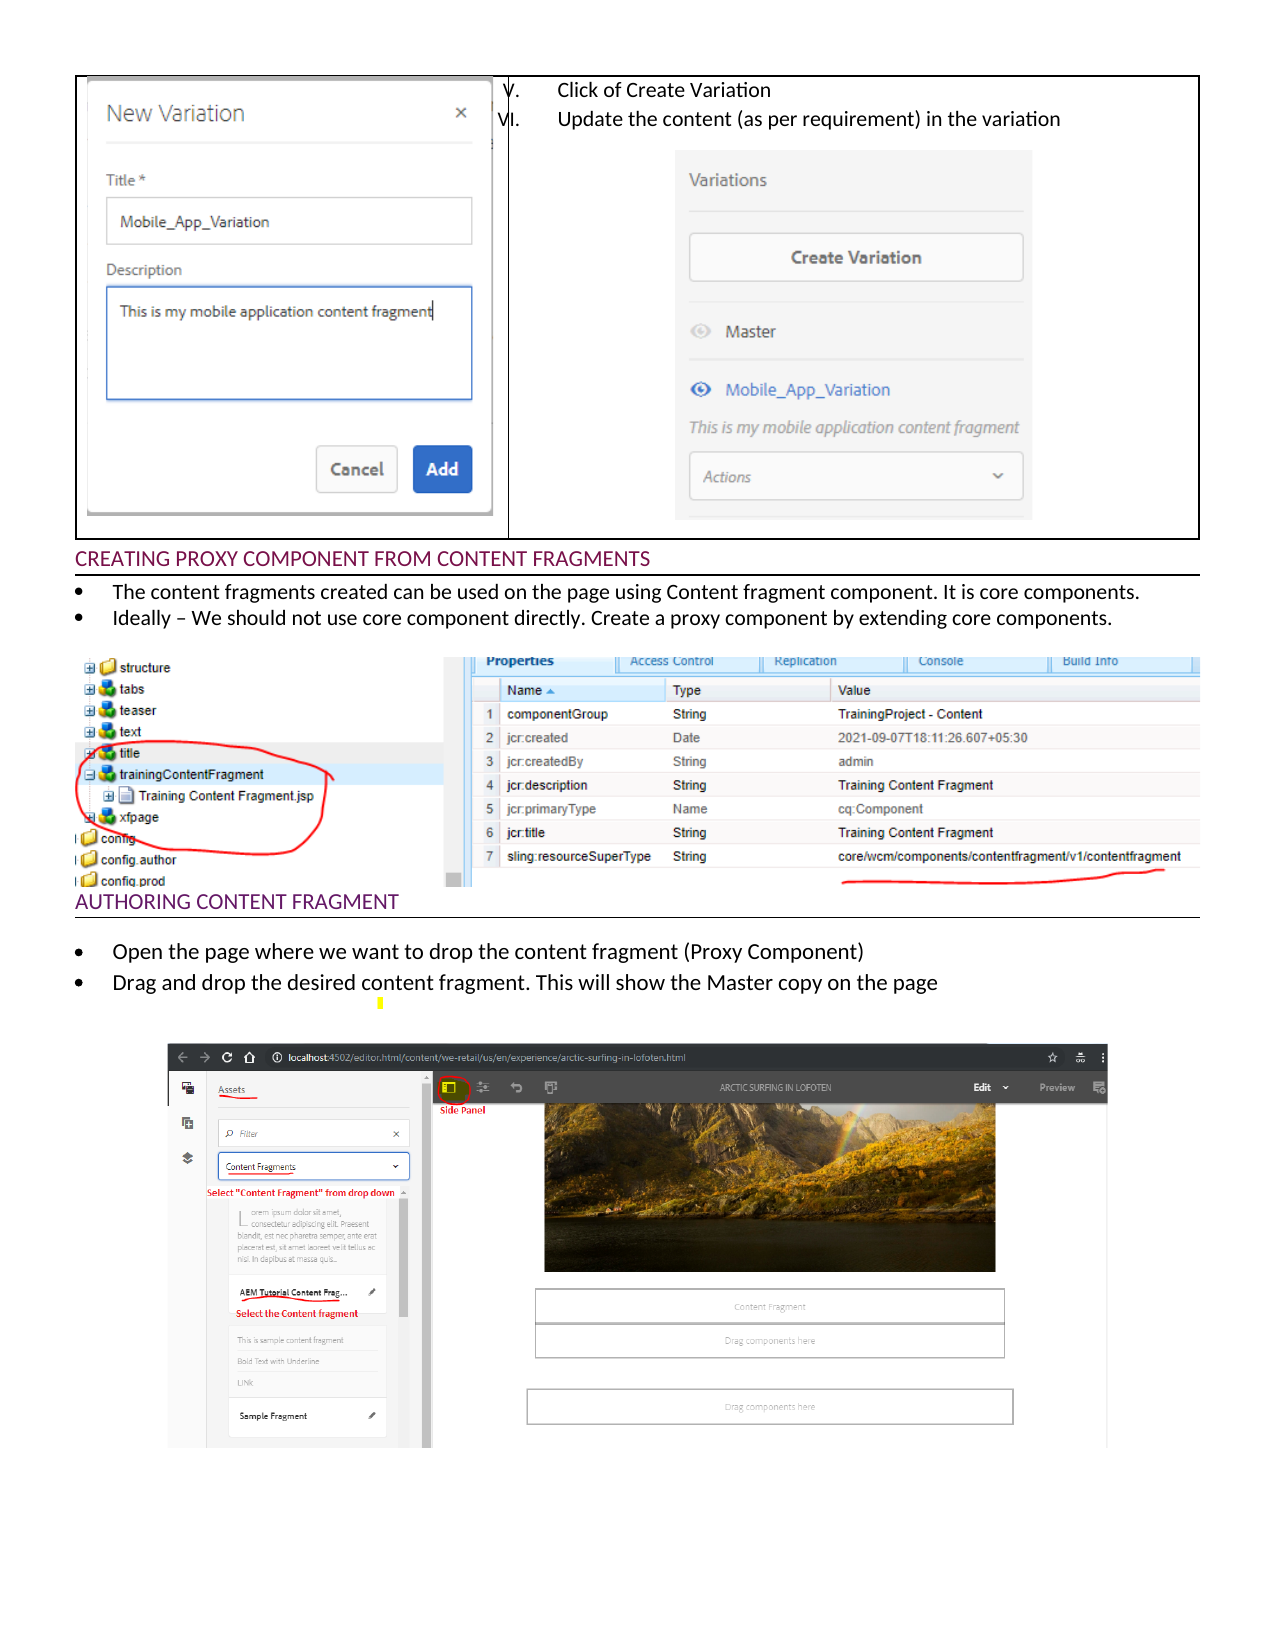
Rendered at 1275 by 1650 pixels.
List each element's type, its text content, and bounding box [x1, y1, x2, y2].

list The content fragments created can be used on the page using Content fragment component. It is core components. [75, 578, 1200, 604]
list Ideally – We should not use core component directly. Create a proxy component by extending core components. [75, 604, 1200, 631]
subtitle CREATING PROXY COMPONENT FROM CONTENT FRAGMENTS [75, 544, 1200, 574]
list Drag and drop the desired content fragment. This will show the Master copy on the page [75, 968, 1200, 996]
table_header [77, 77, 508, 538]
picture [675, 150, 1033, 520]
text AUTHORING CONTENT FRAGMENT [75, 887, 1200, 917]
picture [75, 657, 1200, 887]
list Open the page where we want to drop the content fragment (Proxy Component) [75, 937, 1200, 965]
table_header Click of Create Variation Update the content (as per requirement) in the variation [509, 77, 1198, 538]
picture [167, 997, 1108, 1448]
picture [87, 76, 494, 516]
